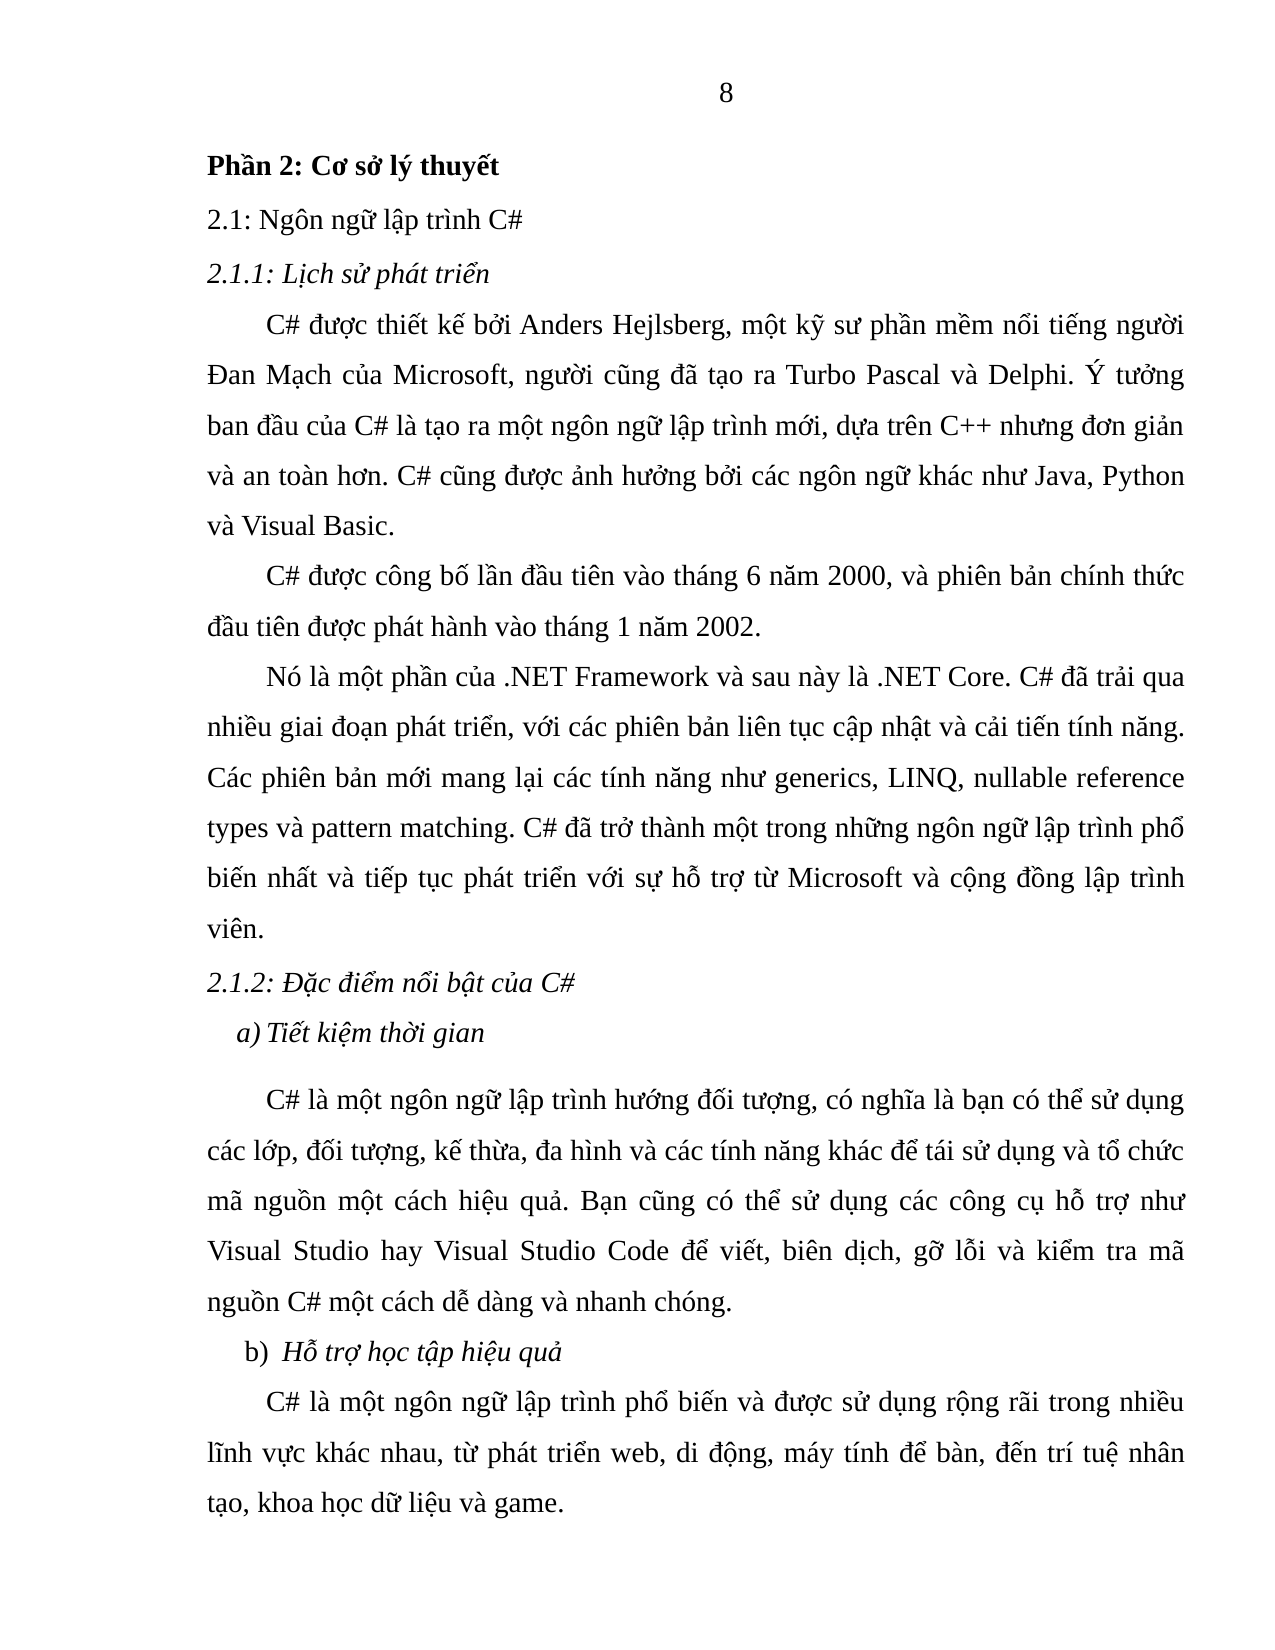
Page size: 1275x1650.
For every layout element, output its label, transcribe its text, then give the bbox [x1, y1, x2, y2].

text Nó là một phần của .NET Framework và sau này là .NET Core. C# đã trải qua nhiều giai đoạn phát triển, với các phiên bản liên tục cập nhật và cải tiến tính năng. Các phiên bản mới mang lại các tính năng như generics, LINQ, nullable reference types và pattern matching. C# đã trở thành một trong những ngôn ngữ lập trình phổ biến nhất và tiếp tục phát triển với sự hỗ trợ từ Microsoft và cộng đồng lập trình viên. [207, 659, 1186, 944]
list Tiết kiệm thời gian [236, 1016, 1186, 1049]
list Hỗ trợ học tập hiệu quả [244, 1334, 1186, 1368]
text C# được công bố lần đầu tiên vào tháng 6 năm 2000, và phiên bản chính thức đầu tiên được phát hành vào tháng 1 năm 2002. [207, 558, 1186, 642]
text C# được thiết kế bởi Anders Hejlsberg, một kỹ sư phần mềm nổi tiếng người Đan Mạch của Microsoft, người cũng đã tạo ra Turbo Pascal và Delphi. Ý tưởng ban đầu của C# là tạo ra một ngôn ngữ lập trình mới, dựa trên C++ nhưng đơn giản và an toàn hơn. C# cũng được ảnh hưởng bởi các ngôn ngữ khác như Java, Python và Visual Basic. [207, 307, 1186, 542]
subtitle Đặc điểm nổi bật của C# [207, 965, 1186, 999]
text C# là một ngôn ngữ lập trình hướng đối tượng, có nghĩa là bạn có thể sử dụng các lớp, đối tượng, kế thừa, đa hình và các tính năng khác để tái sử dụng và tổ chức mã nguồn một cách hiệu quả. Bạn cũng có thể sử dụng các công cụ hỗ trợ như Visual Studio hay Visual Studio Code để viết, biên dịch, gỡ lỗi và kiểm tra mã nguồn C# một cách dễ dàng và nhanh chóng. [207, 1082, 1186, 1317]
text C# là một ngôn ngữ lập trình phổ biến và được sử dụng rộng rãi trong nhiều lĩnh vực khác nhau, từ phát triển web, di động, máy tính để bàn, đến trí tuệ nhân tạo, khoa học dữ liệu và game. [207, 1384, 1186, 1518]
subtitle Lịch sử phát triển [207, 257, 1186, 290]
subtitle Ngôn ngữ lập trình C# [207, 202, 1186, 236]
subtitle Cơ sở lý thuyết [207, 148, 1186, 181]
